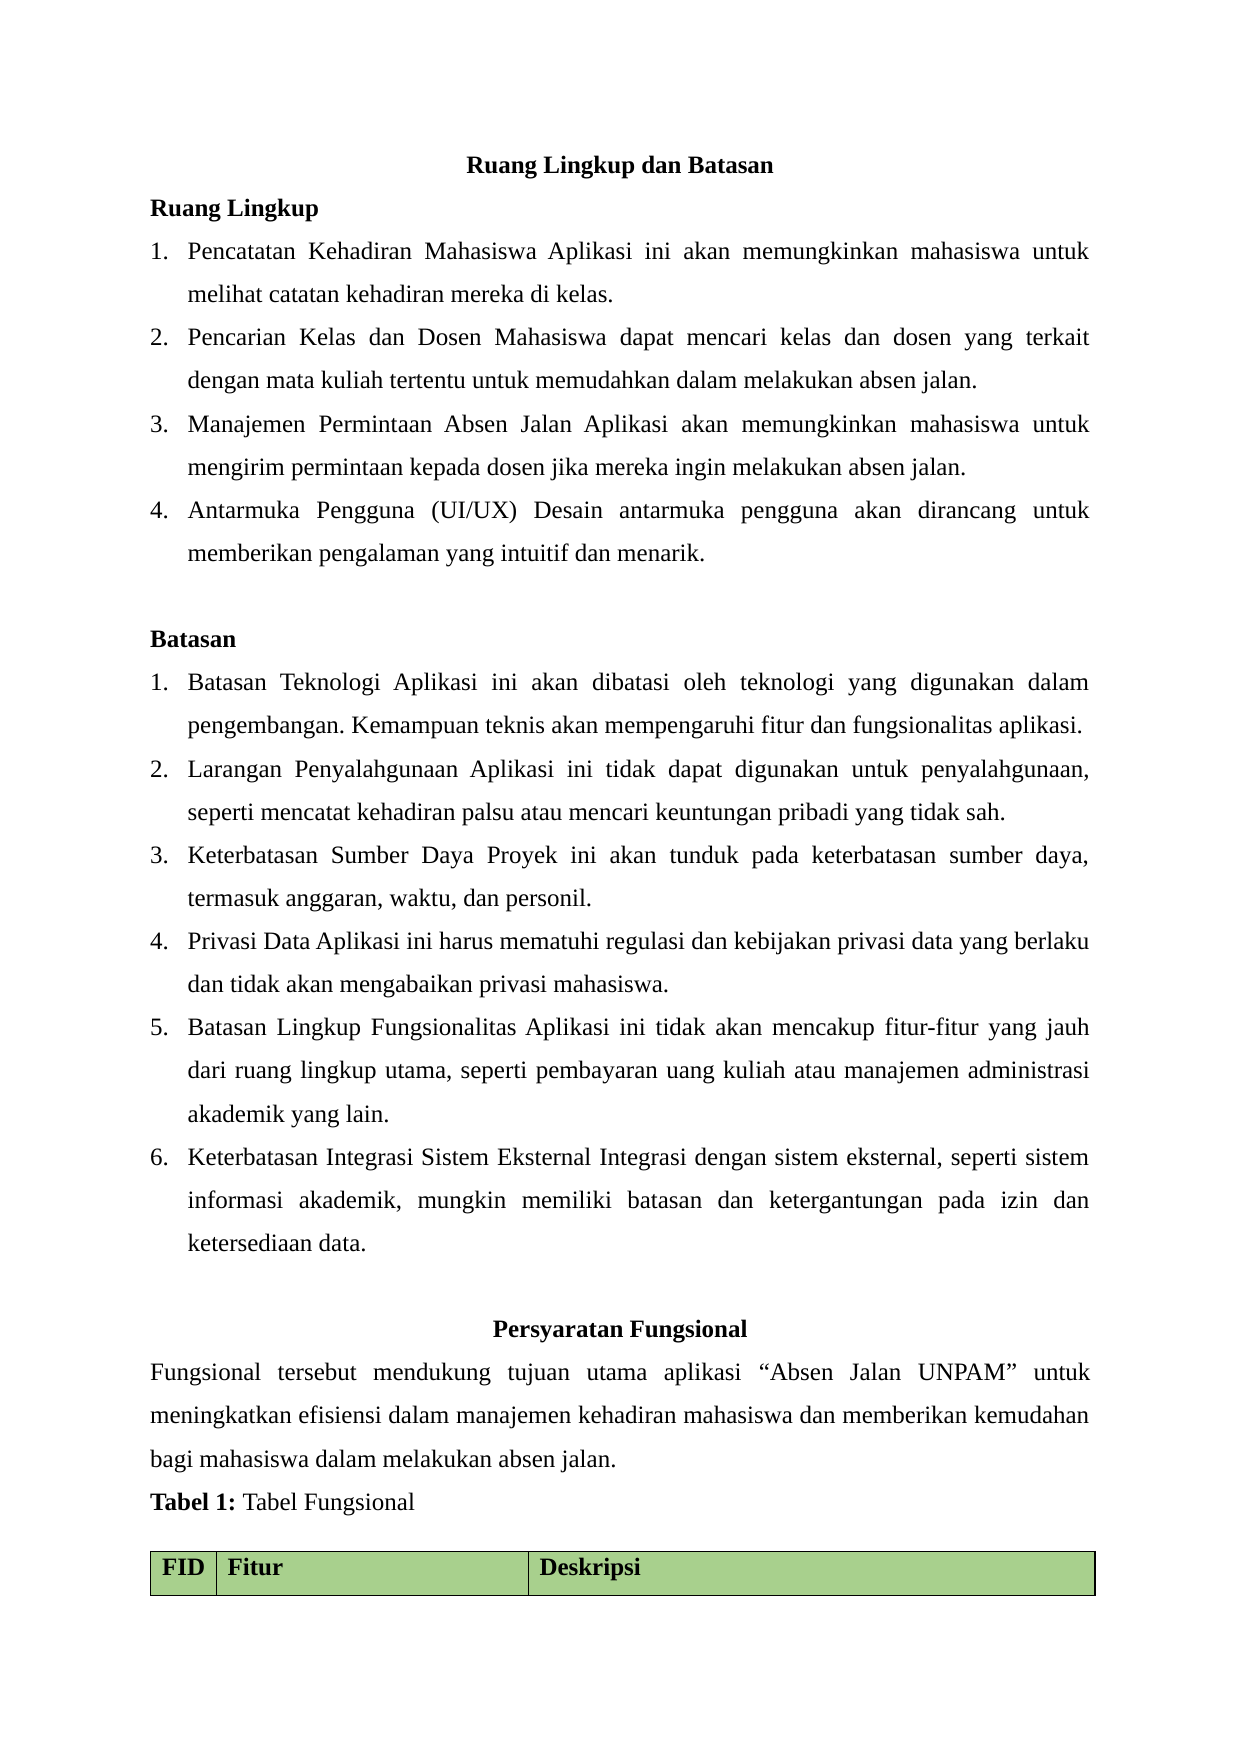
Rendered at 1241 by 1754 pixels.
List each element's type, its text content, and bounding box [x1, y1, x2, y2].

list Privasi Data Aplikasi ini harus mematuhi regulasi dan kebijakan privasi data yang berlaku dan tidak akan mengabaikan privasi mahasiswa. [150, 926, 1090, 998]
text Fungsional tersebut mendukung tujuan utama aplikasi “Absen Jalan UNPAM” untuk meningkatkan efisiensi dalam manajemen kehadiran mahasiswa dan memberikan kemudahan bagi mahasiswa dalam melakukan absen jalan. [150, 1357, 1090, 1472]
list Antarmuka Pengguna (UI/UX) Desain antarmuka pengguna akan dirancang untuk memberikan pengalaman yang intuitif dan menarik. [150, 495, 1090, 567]
list Batasan Teknologi Aplikasi ini akan dibatasi oleh teknologi yang digunakan dalam pengembangan. Kemampuan teknis akan mempengaruhi fitur dan fungsionalitas aplikasi. [150, 667, 1090, 739]
list Keterbatasan Sumber Daya Proyek ini akan tunduk pada keterbatasan sumber daya, termasuk anggaran, waktu, dan personil. [150, 840, 1090, 912]
subtitle Batasan [150, 624, 1090, 653]
text Tabel 1: Tabel Fungsional [150, 1487, 1090, 1516]
list Larangan Penyalahgunaan Aplikasi ini tidak dapat digunakan untuk penyalahgunaan, seperti mencatat kehadiran palsu atau mencari keuntungan pribadi yang tidak sah. [150, 754, 1090, 826]
subtitle Ruang Lingkup [150, 193, 1090, 222]
subtitle Persyaratan Fungsional [150, 1314, 1090, 1343]
subtitle Ruang Lingkup dan Batasan [150, 150, 1090, 179]
table_header Deskripsi [529, 1552, 1094, 1595]
list Batasan Lingkup Fungsionalitas Aplikasi ini tidak akan mencakup fitur-fitur yang jauh dari ruang lingkup utama, seperti pembayaran uang kuliah atau manajemen administrasi akademik yang lain. [150, 1012, 1090, 1127]
list Pencatatan Kehadiran Mahasiswa Aplikasi ini akan memungkinkan mahasiswa untuk melihat catatan kehadiran mereka di kelas. [150, 236, 1090, 308]
list Pencarian Kelas dan Dosen Mahasiswa dapat mencari kelas dan dosen yang terkait dengan mata kuliah tertentu untuk memudahkan dalam melakukan absen jalan. [150, 322, 1090, 394]
list Keterbatasan Integrasi Sistem Eksternal Integrasi dengan sistem eksternal, seperti sistem informasi akademik, mungkin memiliki batasan dan ketergantungan pada izin dan ketersediaan data. [150, 1142, 1090, 1257]
list Manajemen Permintaan Absen Jalan Aplikasi akan memungkinkan mahasiswa untuk mengirim permintaan kepada dosen jika mereka ingin melakukan absen jalan. [150, 409, 1090, 481]
table_header Fitur [217, 1552, 528, 1595]
table_header FID [151, 1552, 216, 1595]
